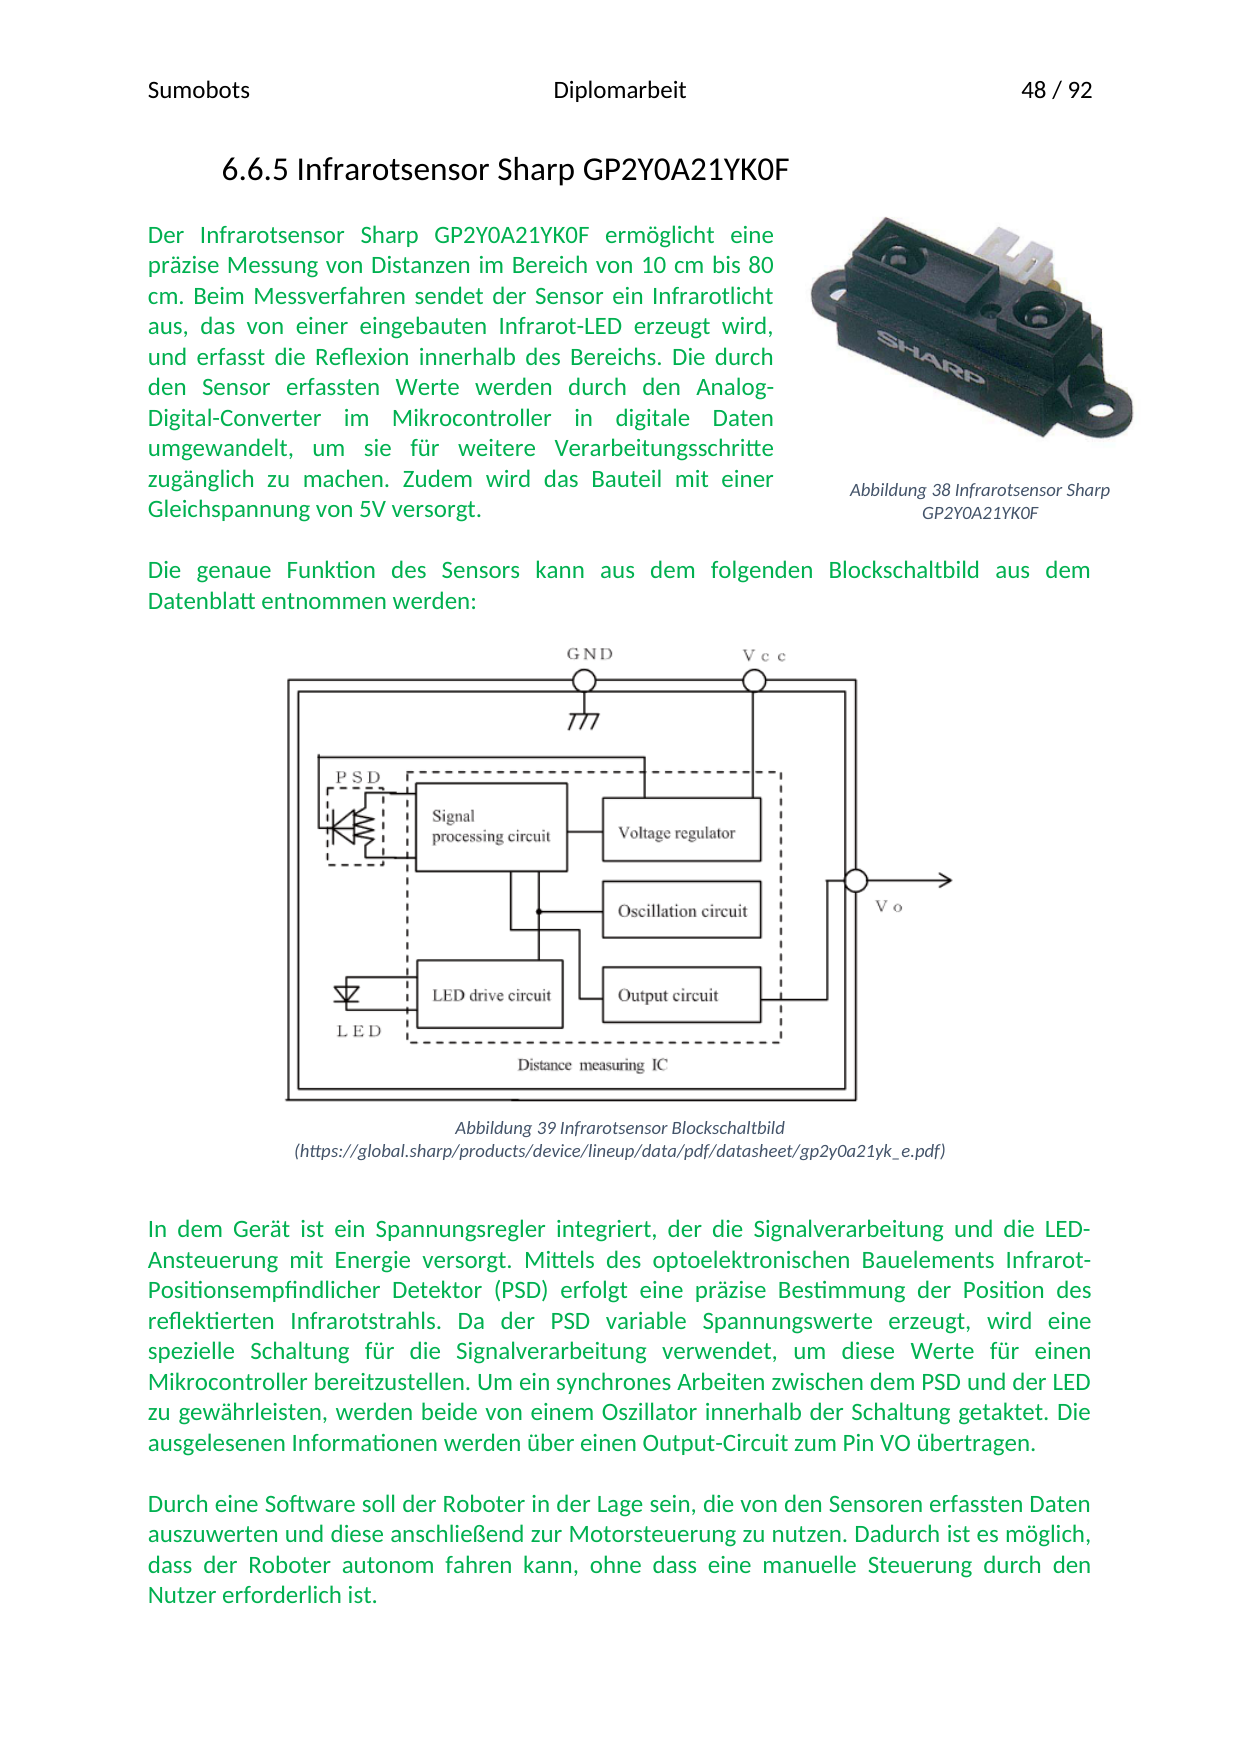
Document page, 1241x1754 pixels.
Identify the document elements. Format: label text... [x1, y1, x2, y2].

picture [793, 189, 1167, 469]
text Durch eine Software soll der Roboter in der Lage sein, die von den Sensoren erfassten Daten auszuwerten und diese anschließend zur Motorsteuerung zu nutzen. Dadurch ist es möglich, dass der Roboter autonom fahren kann, ohne dass eine manuelle Steuerung durch den Nutzer erforderlich ist. [148, 1488, 1093, 1610]
text Abbildung 39 Infrarotsensor Blockschaltbild (https://global.sharp/products/device/lineup/data/pdf/datasheet/gp2y0a21yk_e.pdf) [148, 1116, 1093, 1162]
text Die genaue Funktion des Sensors kann aus dem folgenden Blockschaltbild aus dem Datenblatt entnommen werden: [148, 554, 1093, 616]
picture [279, 646, 961, 1117]
subtitle Infrarotsensor Sharp GP2Y0A21YK0F [221, 148, 1093, 188]
text Der Infrarotsensor Sharp GP2Y0A21YK0F ermöglicht eine präzise Messung von Distanzen im Bereich von 10 cm bis 80 cm. Beim Messverfahren sendet der Sensor ein Infrarotlicht aus, das von einer eingebauten Infrarot-LED erzeugt wird, und erfasst die Reflexion innerhalb des Bereichs. Die durch den Sensor erfassten Werte werden durch den Analog-Digital-Converter im Mikrocontroller in digitale Daten umgewandelt, um sie für weitere Verarbeitungsschritte zugänglich zu machen. Zudem wird das Bauteil mit einer Gleichspannung von 5V versorgt. [148, 219, 1093, 524]
text In dem Gerät ist ein Spannungsregler integriert, der die Signalverarbeitung und die LED-Ansteuerung mit Energie versorgt. Mittels des optoelektronischen Bauelements Infrarot-Positionsempfindlicher Detektor (PSD) erfolgt eine präzise Bestimmung der Position des reflektierten Infrarotstrahls. Da der PSD variable Spannungswerte erzeugt, wird eine spezielle Schaltung für die Signalverarbeitung verwendet, um diese Werte für einen Mikrocontroller bereitzustellen. Um ein synchrones Arbeiten zwischen dem PSD und der LED zu gewährleisten, werden beide von einem Oszillator innerhalb der Schaltung getaktet. Die ausgelesenen Informationen werden über einen Output-Circuit zum Pin VO übertragen. [148, 1213, 1093, 1457]
